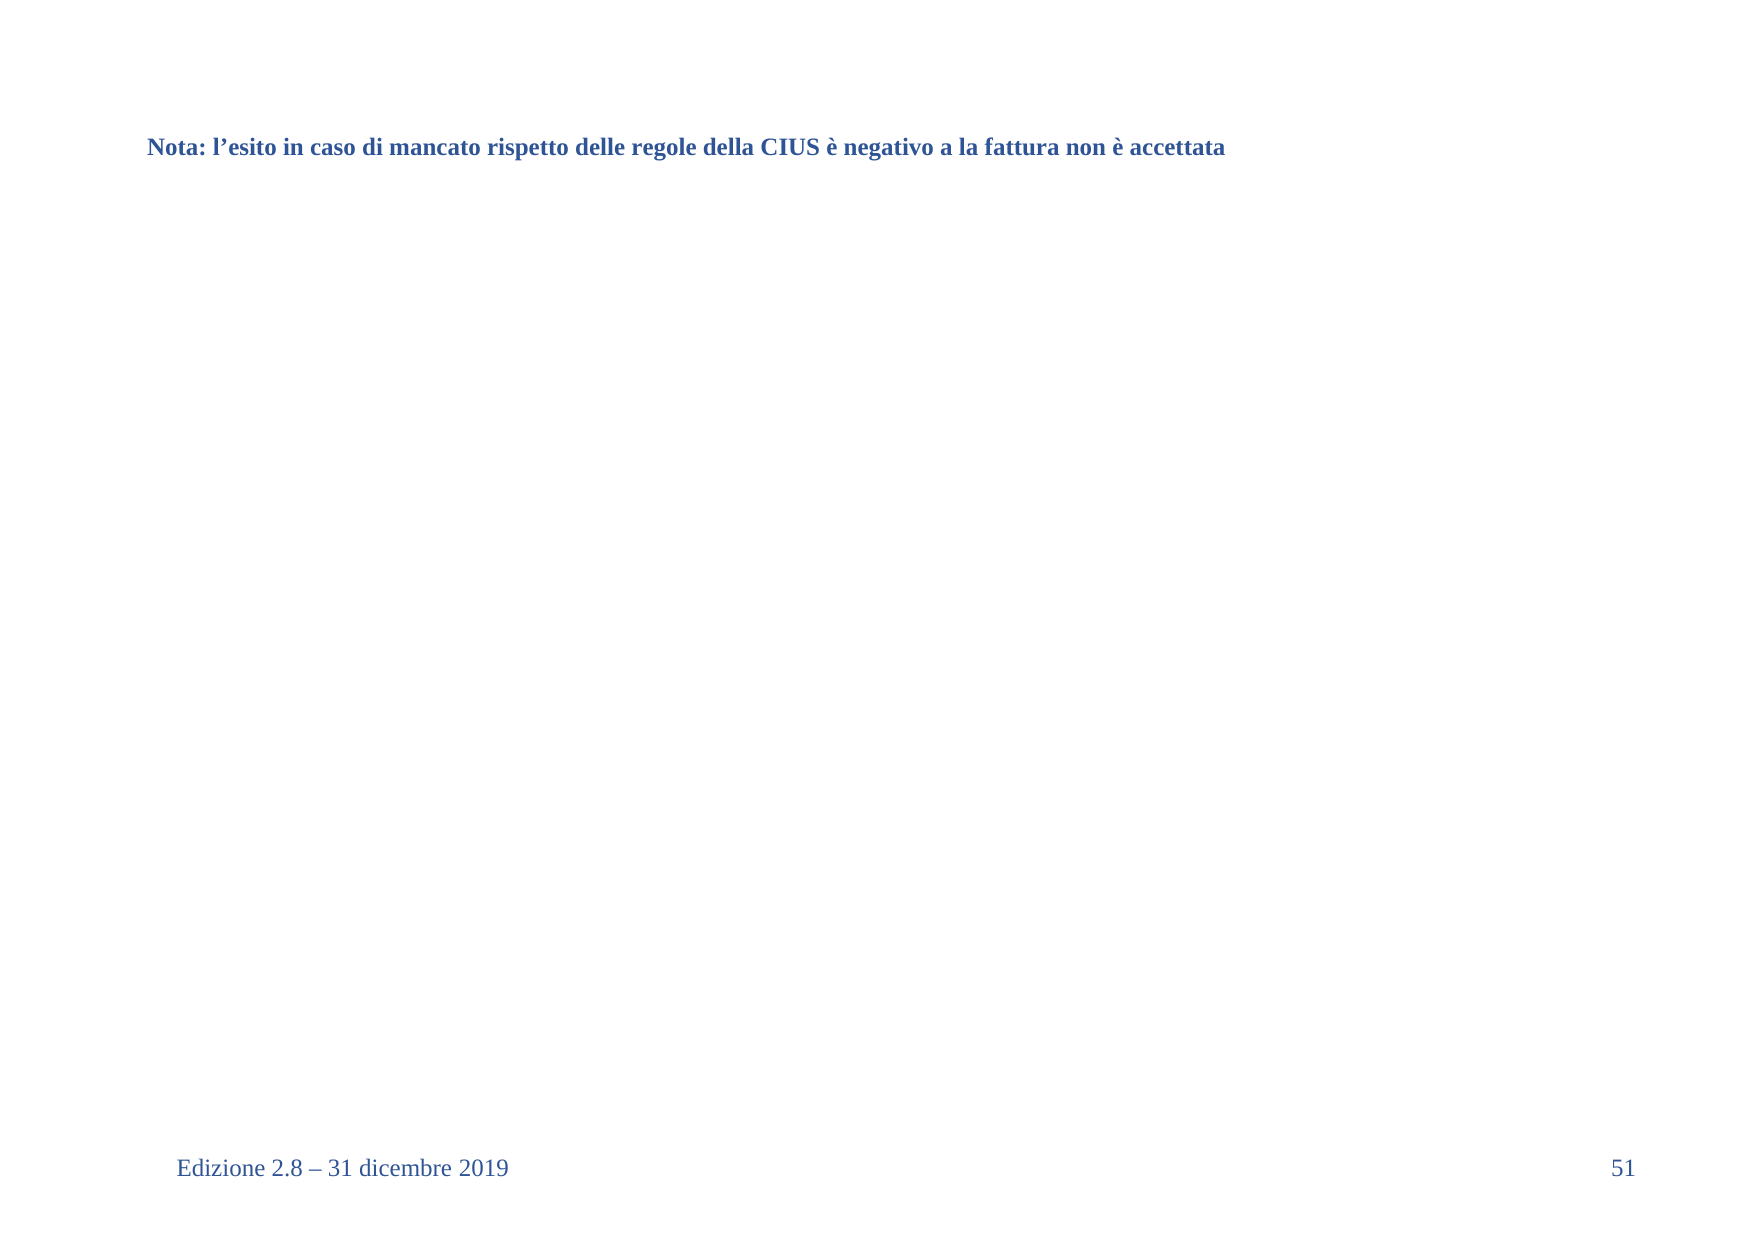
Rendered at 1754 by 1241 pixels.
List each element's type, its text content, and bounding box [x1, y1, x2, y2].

text Nota: l’esito in caso di mancato rispetto delle regole della CIUS è negativo a la fattura non è accettata [147, 118, 1636, 161]
